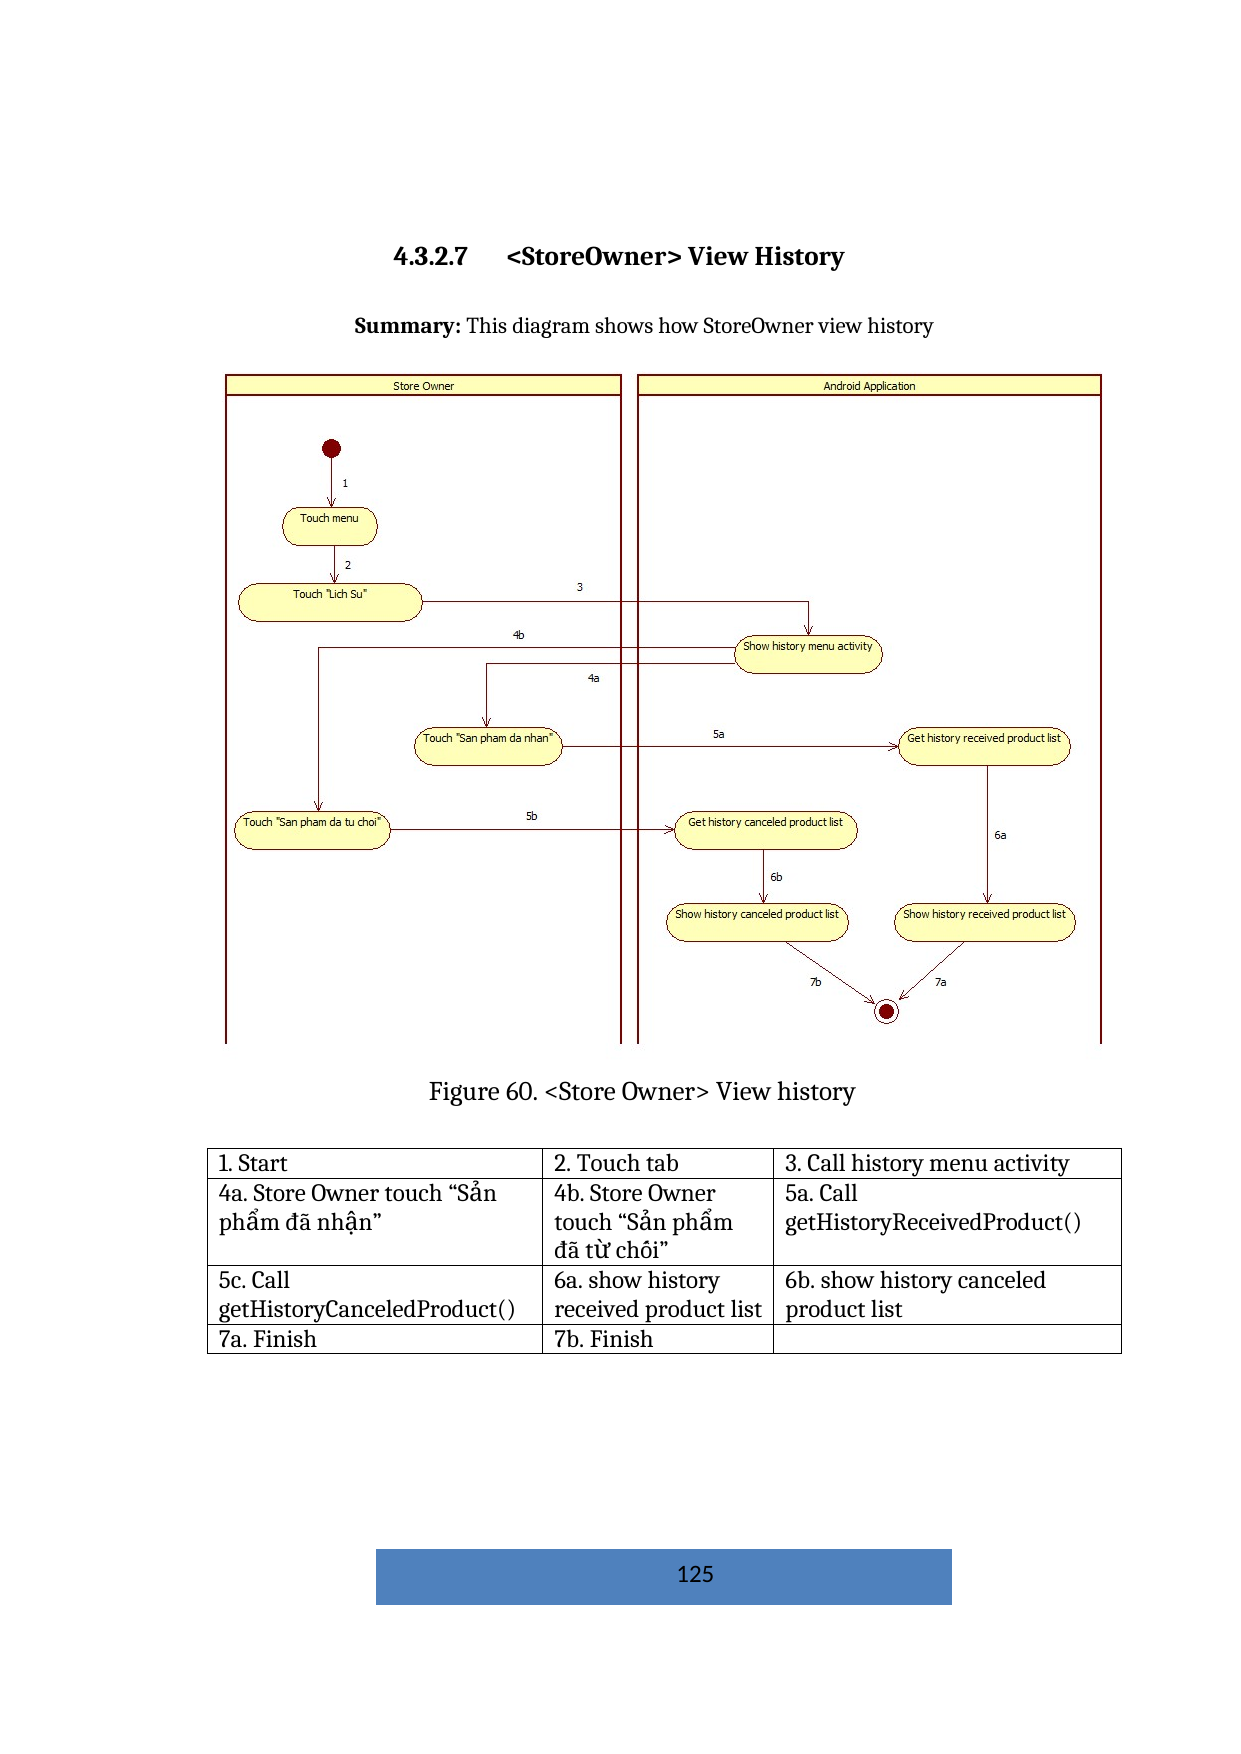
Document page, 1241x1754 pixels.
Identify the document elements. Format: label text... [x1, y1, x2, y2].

table_header 2. Touch tab [543, 1149, 773, 1178]
table_cell 7a. Finish [208, 1325, 542, 1353]
table_cell 4a. Store Owner touch “Sản phẩm đã nhận” [208, 1179, 542, 1265]
table_cell [774, 1325, 1121, 1353]
table_header 3. Call history menu activity [774, 1149, 1121, 1178]
table_cell 7b. Finish [543, 1325, 773, 1353]
table_cell 6b. show history canceled product list [774, 1266, 1121, 1323]
text Summary: This diagram shows how StoreOwner view history [281, 313, 1122, 339]
table_cell 4b. Store Owner touch “Sản phẩm đã từ chối” [543, 1179, 773, 1265]
table_cell 6a. show history received product list [543, 1266, 773, 1323]
table_cell 5c. Call getHistoryCanceledProduct() [208, 1266, 542, 1323]
table_header 1. Start [208, 1149, 542, 1178]
subtitle <StoreOwner> View History [393, 241, 1122, 272]
picture [207, 355, 1122, 1063]
table_cell 5a. Call getHistoryReceivedProduct() [774, 1179, 1121, 1265]
